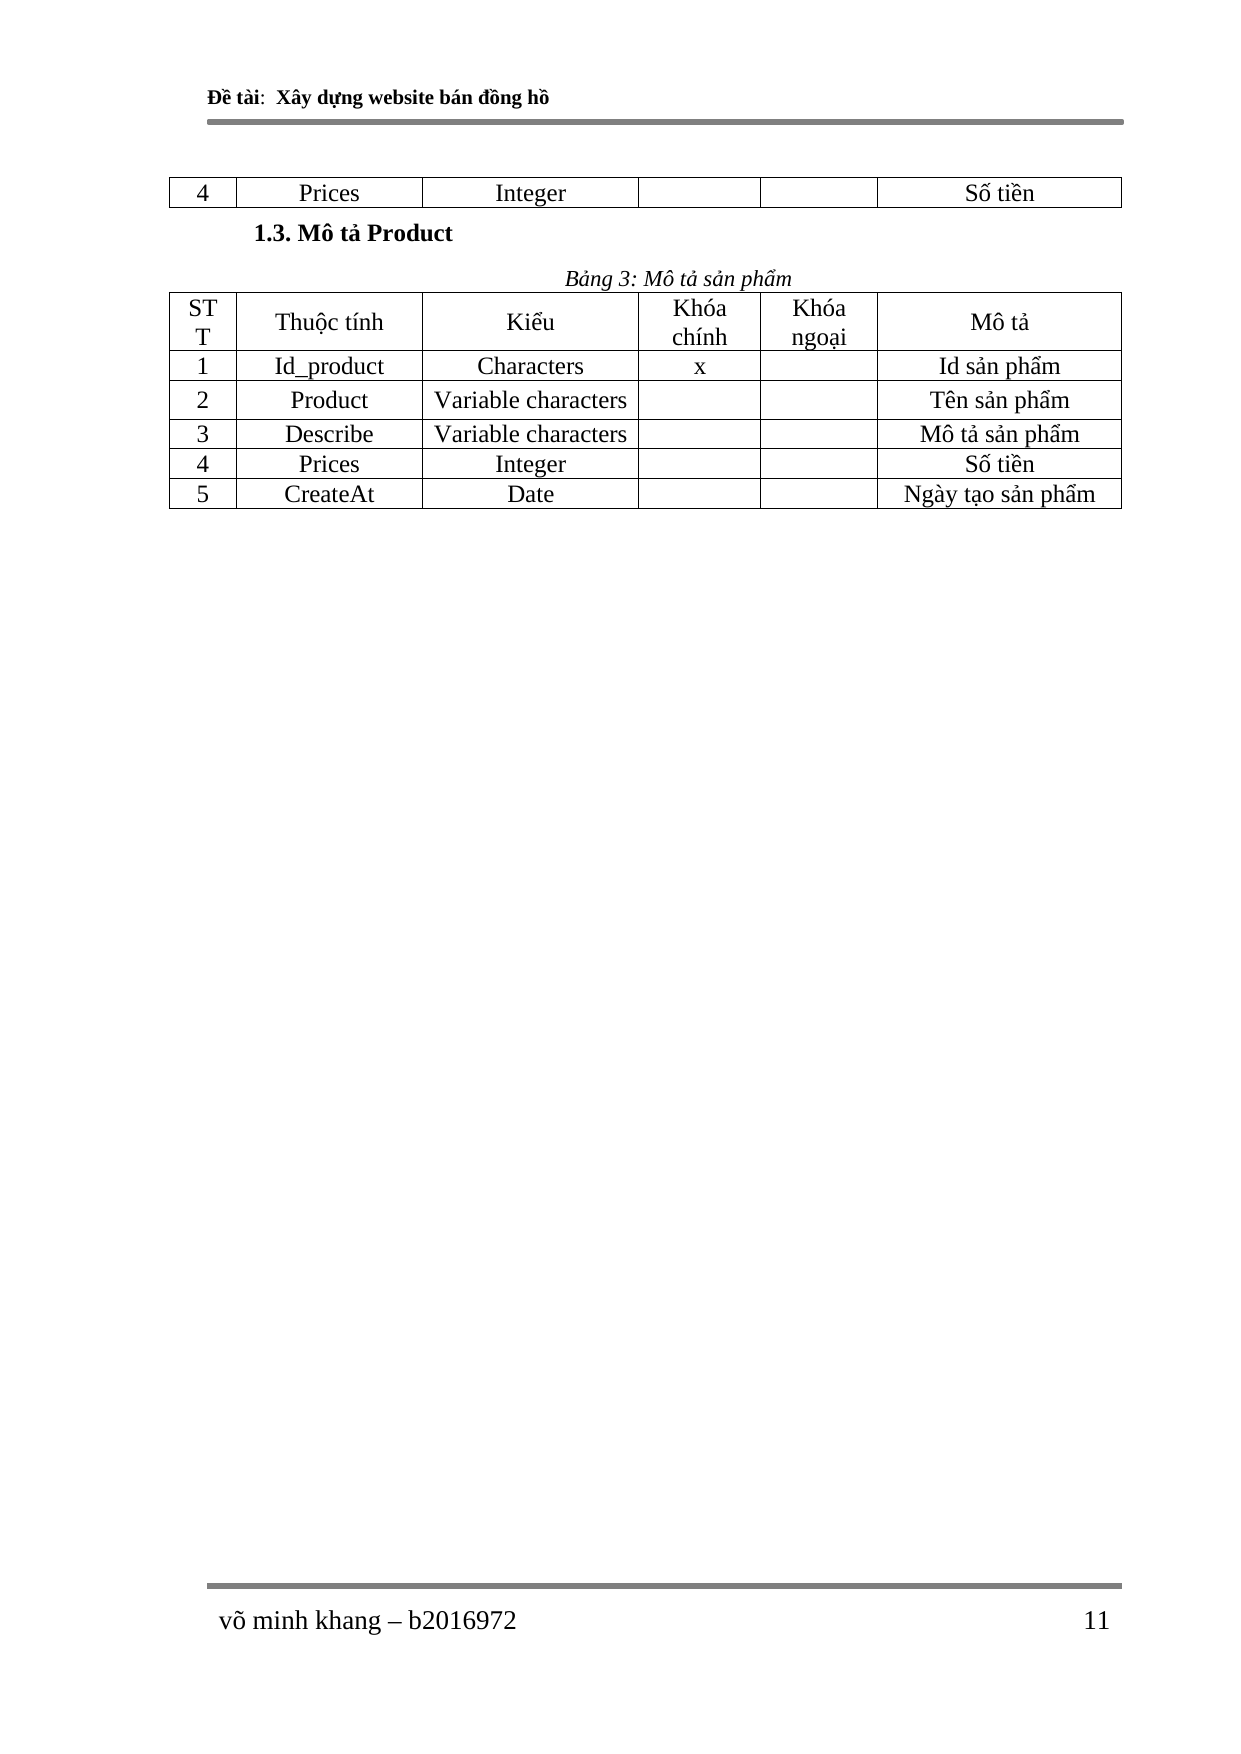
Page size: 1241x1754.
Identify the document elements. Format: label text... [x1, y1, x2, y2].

table_cell Integer [423, 449, 638, 478]
table_cell [639, 449, 760, 478]
table_cell Variable characters [423, 420, 638, 448]
table_cell [761, 381, 877, 418]
table_cell Số tiền [878, 449, 1121, 478]
table_cell 4 [170, 178, 236, 207]
table_cell [639, 420, 760, 448]
table_header Mô tả [878, 293, 1121, 350]
table_header Khóa ngoại [761, 293, 877, 350]
subtitle 1.3. Mô tả Product [207, 218, 1119, 247]
table_cell Id_product [237, 351, 422, 380]
table_cell Describe [237, 420, 422, 448]
table_cell CreateAt [237, 479, 422, 508]
table_cell 2 [170, 381, 236, 418]
table_cell Prices [237, 449, 422, 478]
table_cell [639, 381, 760, 418]
table_cell Variable characters [423, 381, 638, 418]
table_cell Product [237, 381, 422, 418]
table_cell 1 [170, 351, 236, 380]
table_cell [761, 351, 877, 380]
table_header Kiểu [423, 293, 638, 350]
table_cell Ngày tạo sản phẩm [878, 479, 1121, 508]
table_cell Date [423, 479, 638, 508]
table_cell 3 [170, 420, 236, 448]
table_cell Số tiền [878, 178, 1121, 207]
table_cell Id sản phẩm [878, 351, 1121, 380]
table_cell Tên sản phẩm [878, 381, 1121, 418]
table_cell [761, 420, 877, 448]
table_cell [639, 178, 760, 207]
table_cell Mô tả sản phẩm [878, 420, 1121, 448]
table_cell [761, 479, 877, 508]
text Bảng 3: Mô tả sản phẩm [207, 265, 1122, 292]
table_cell 4 [170, 449, 236, 478]
table_header Khóa chính [639, 293, 760, 350]
table_cell Integer [423, 178, 638, 207]
table_header Thuộc tính [237, 293, 422, 350]
table_cell 5 [170, 479, 236, 508]
table_cell Characters [423, 351, 638, 380]
table_cell x [639, 351, 760, 380]
table_cell [761, 178, 877, 207]
table_header STT [170, 293, 236, 350]
table_cell [761, 449, 877, 478]
table_cell Prices [237, 178, 422, 207]
table_cell [639, 479, 760, 508]
